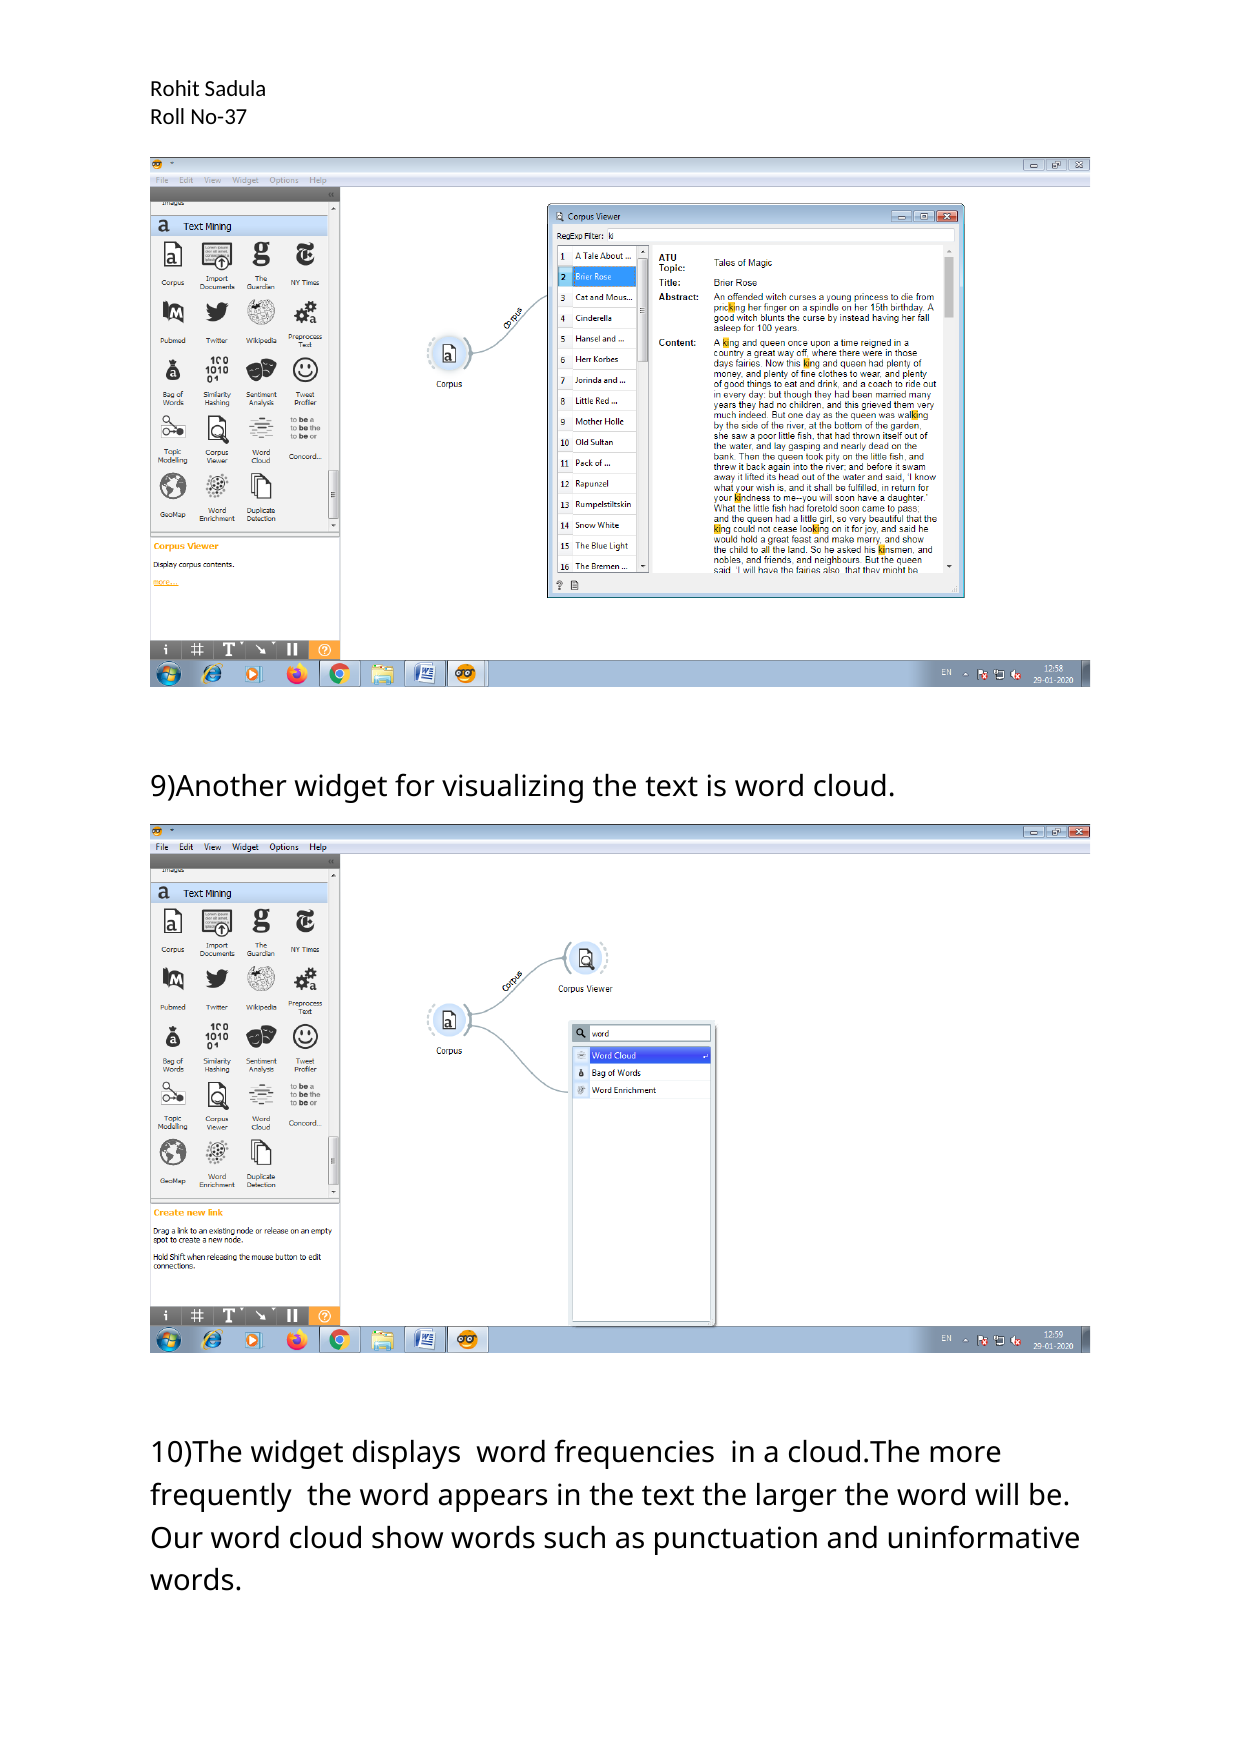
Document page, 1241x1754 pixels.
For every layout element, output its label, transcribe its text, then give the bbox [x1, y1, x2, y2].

text 10)The widget displays word frequencies in a cloud.The more frequently the word appears in the text the larger the word will be. Our word cloud show words such as punctuation and uninformative words. [150, 1431, 1090, 1599]
picture [150, 824, 1091, 1353]
picture [150, 157, 1091, 687]
text 9)Another widget for visualizing the text is word cloud. [150, 765, 1090, 804]
